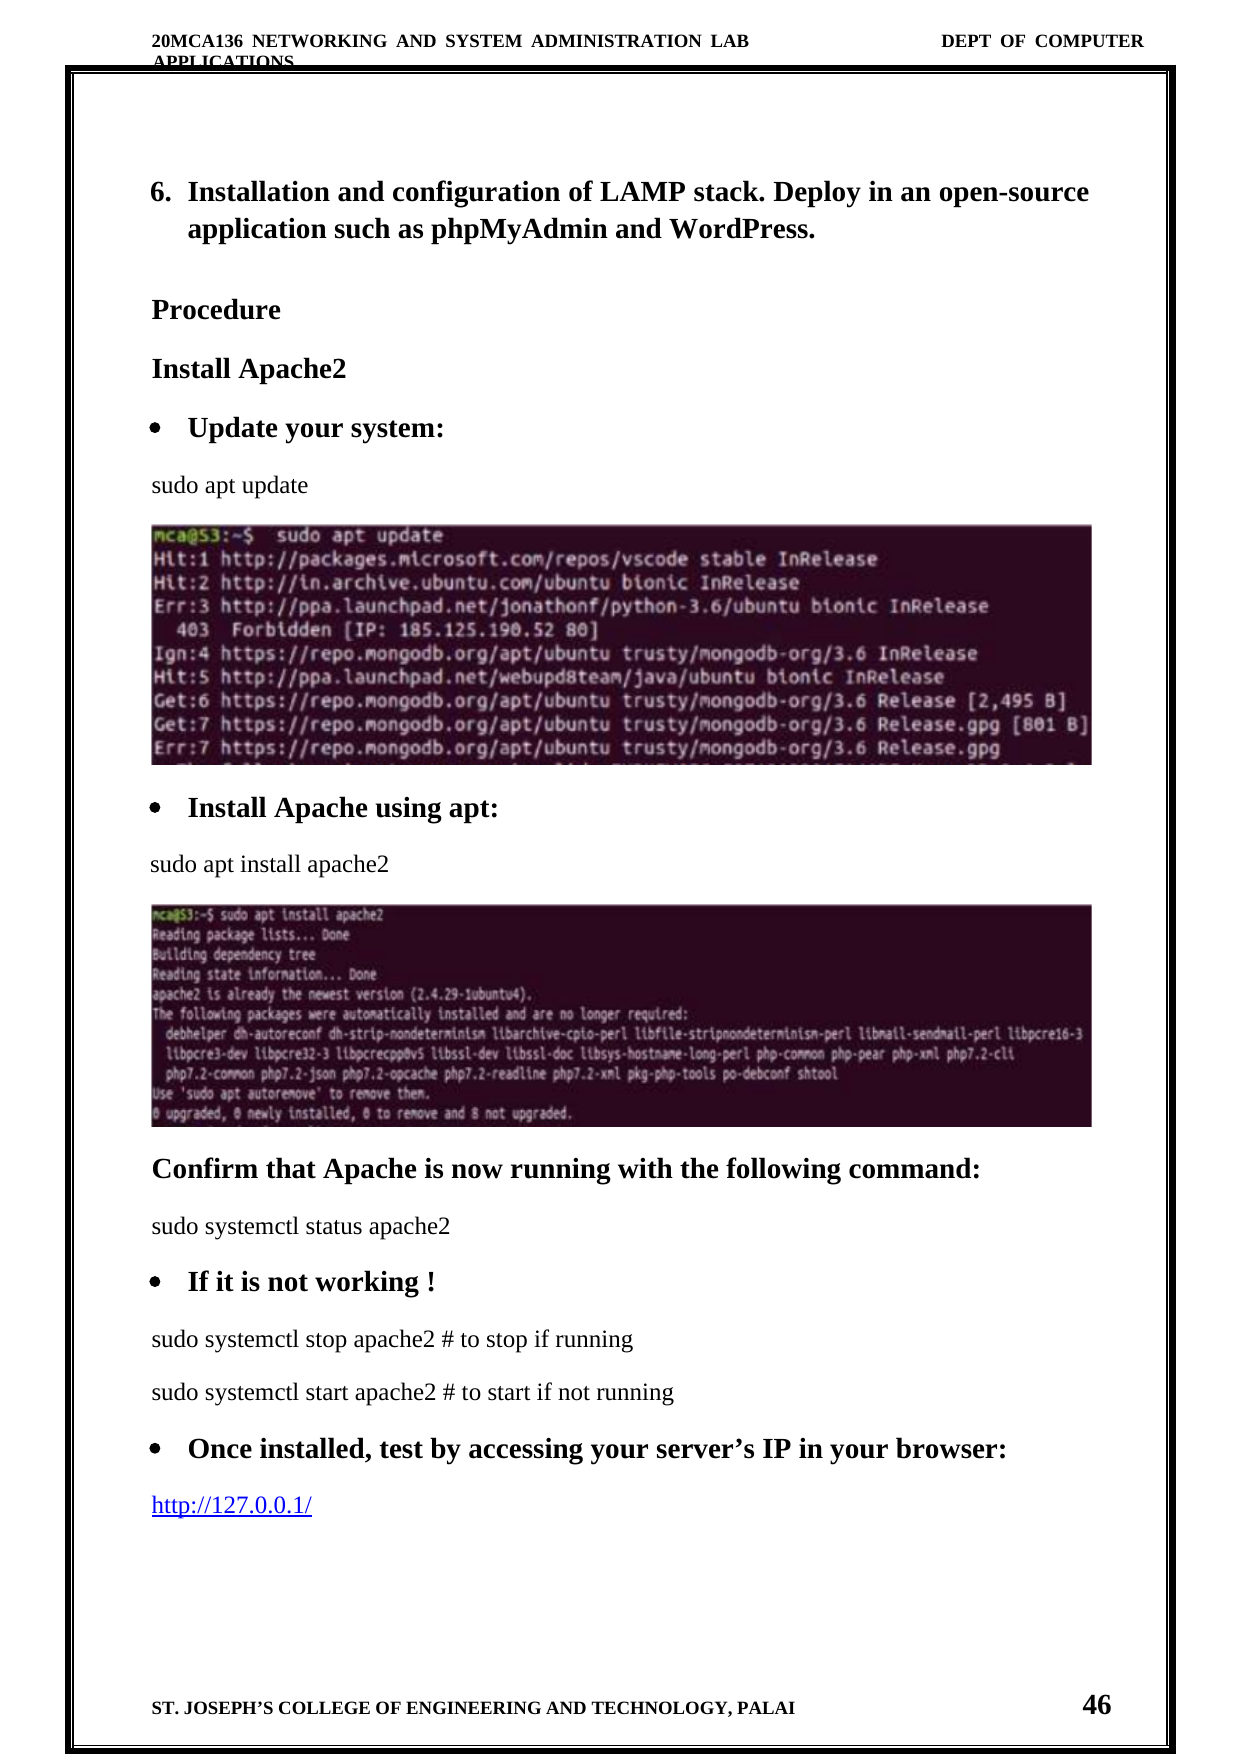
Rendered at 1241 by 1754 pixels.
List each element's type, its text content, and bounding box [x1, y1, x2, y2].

text Install Apache2 [151, 351, 1146, 385]
text sudo systemctl start apache2 # to start if not running [151, 1377, 1146, 1406]
list Once installed, test by accessing your server’s IP in your browser: [150, 1431, 1146, 1465]
list Install Apache using apt: [150, 790, 1146, 824]
text http://127.0.0.1/ [151, 1490, 1146, 1519]
text sudo apt update [151, 470, 1146, 498]
text sudo systemctl status apache2 [151, 1211, 1146, 1239]
text sudo apt install apache2 [150, 849, 1146, 878]
list Update your system: [150, 411, 1146, 444]
picture [151, 523, 1092, 765]
text sudo systemctl stop apache2 # to stop if running [151, 1324, 1146, 1352]
list Installation and configuration of LAMP stack. Deploy in an open-source application such as phpMyAdmin and WordPress. [150, 174, 1091, 245]
text Confirm that Apache is now running with the following command: [151, 1152, 1146, 1185]
list If it is not working ! [150, 1264, 1146, 1298]
picture [151, 903, 1092, 1127]
text Procedure [151, 292, 1146, 326]
